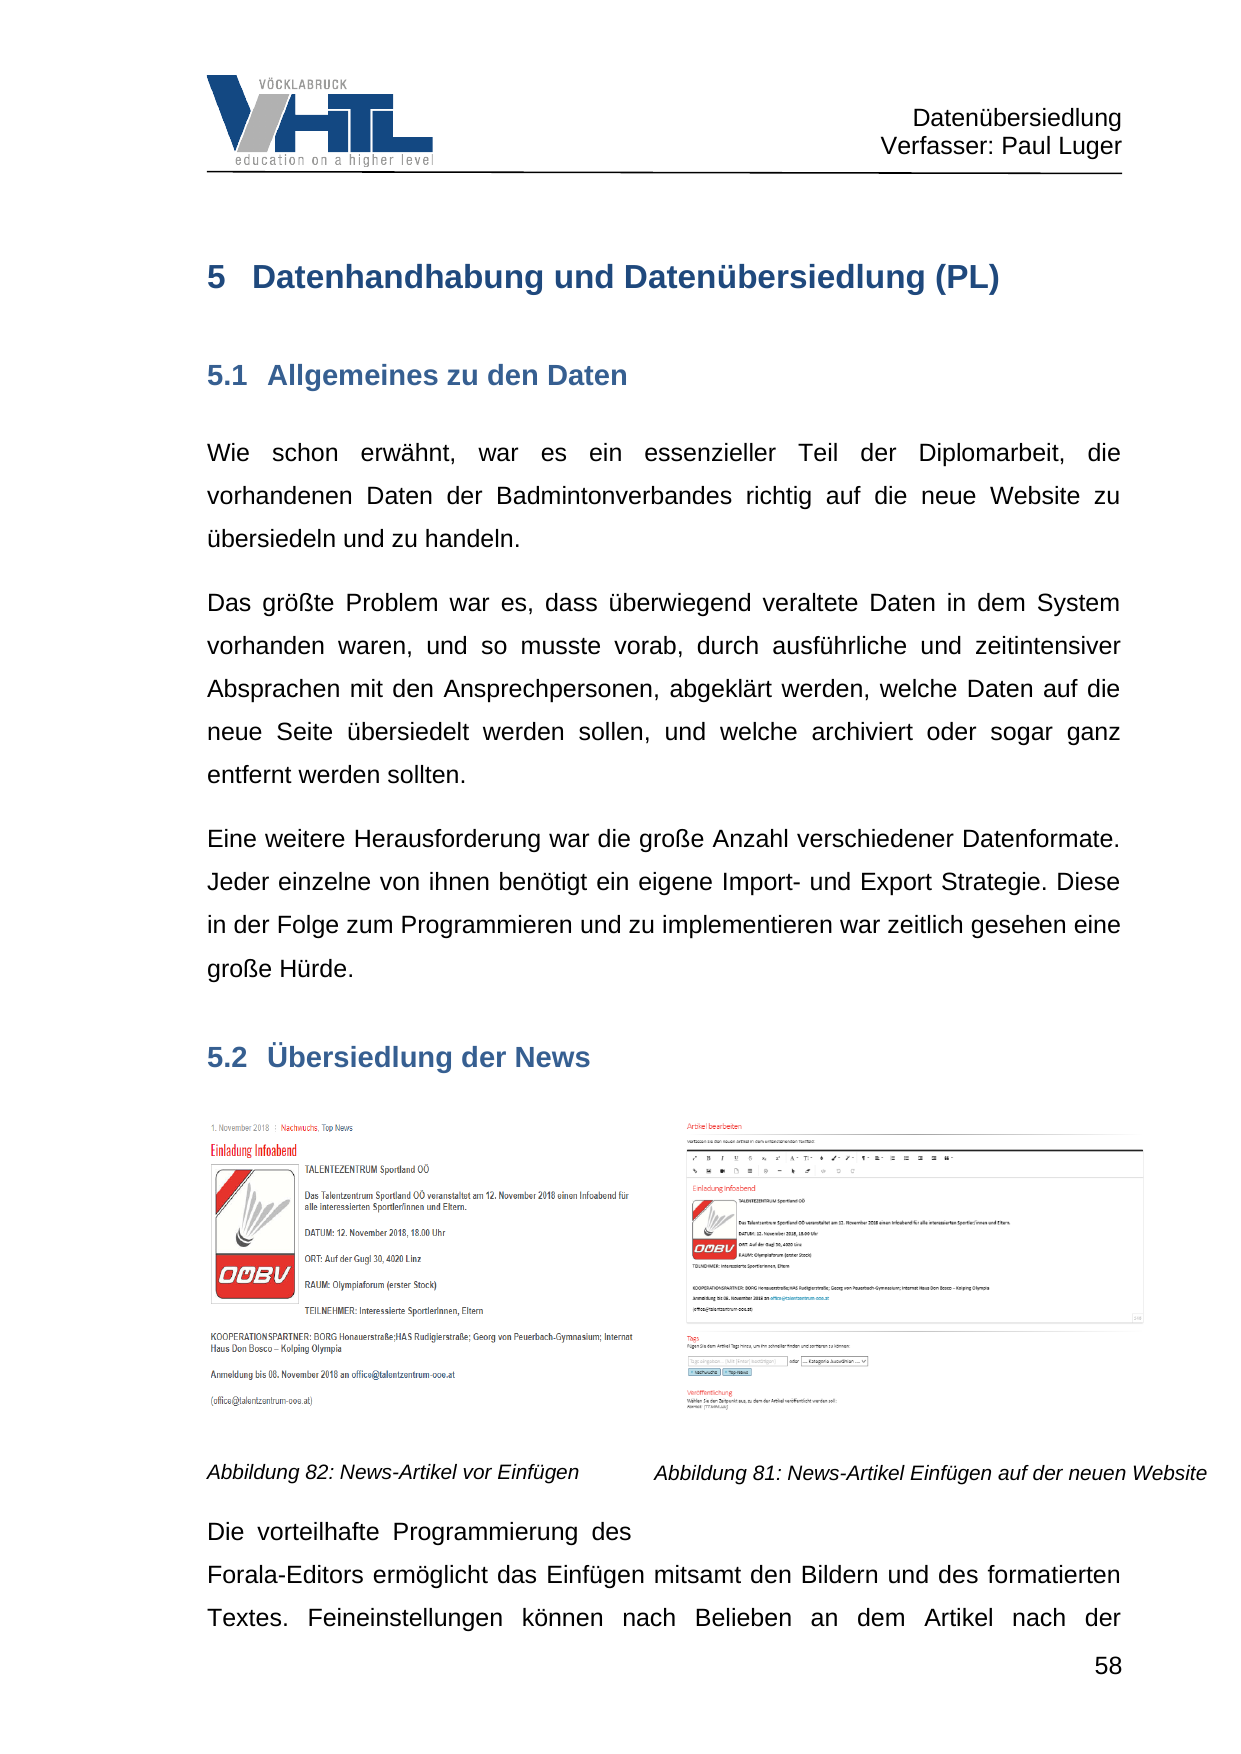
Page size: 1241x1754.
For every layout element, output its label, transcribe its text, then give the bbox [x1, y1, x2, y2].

text Eine weitere Herausforderung war die große Anzahl verschiedener Datenformate. Jeder einzelne von ihnen benötigt ein eigene Import- und Export Strategie. Diese in der Folge zum Programmieren und zu implementieren war zeitlich gesehen eine große Hürde. [207, 824, 1122, 982]
text Wie schon erwähnt, war es ein essenzieller Teil der Diplomarbeit, die vorhandenen Daten der Badmintonverbandes richtig auf die neue Website zu übersiedeln und zu handeln. [207, 438, 1122, 553]
subtitle Übersiedlung der News [207, 1041, 1122, 1074]
text Abbildung 82: News-Artikel vor Einfügen [207, 1460, 1122, 1484]
subtitle Allgemeines zu den Daten [207, 358, 1122, 392]
text Das größte Problem war es, dass überwiegend veraltete Daten in dem System vorhanden waren, und so musste vorab, durch ausführliche und zeitintensiver Absprachen mit den Ansprechpersonen, abgeklärt werden, welche Daten auf die neue Seite übersiedelt werden sollen, und welche archiviert oder sogar ganz entfernt werden sollten. [207, 588, 1122, 789]
subtitle Datenhandhabung und Datenübersiedlung (PL) [207, 257, 1122, 295]
picture [206, 75, 433, 167]
picture [676, 1121, 1155, 1409]
picture [206, 1120, 640, 1425]
